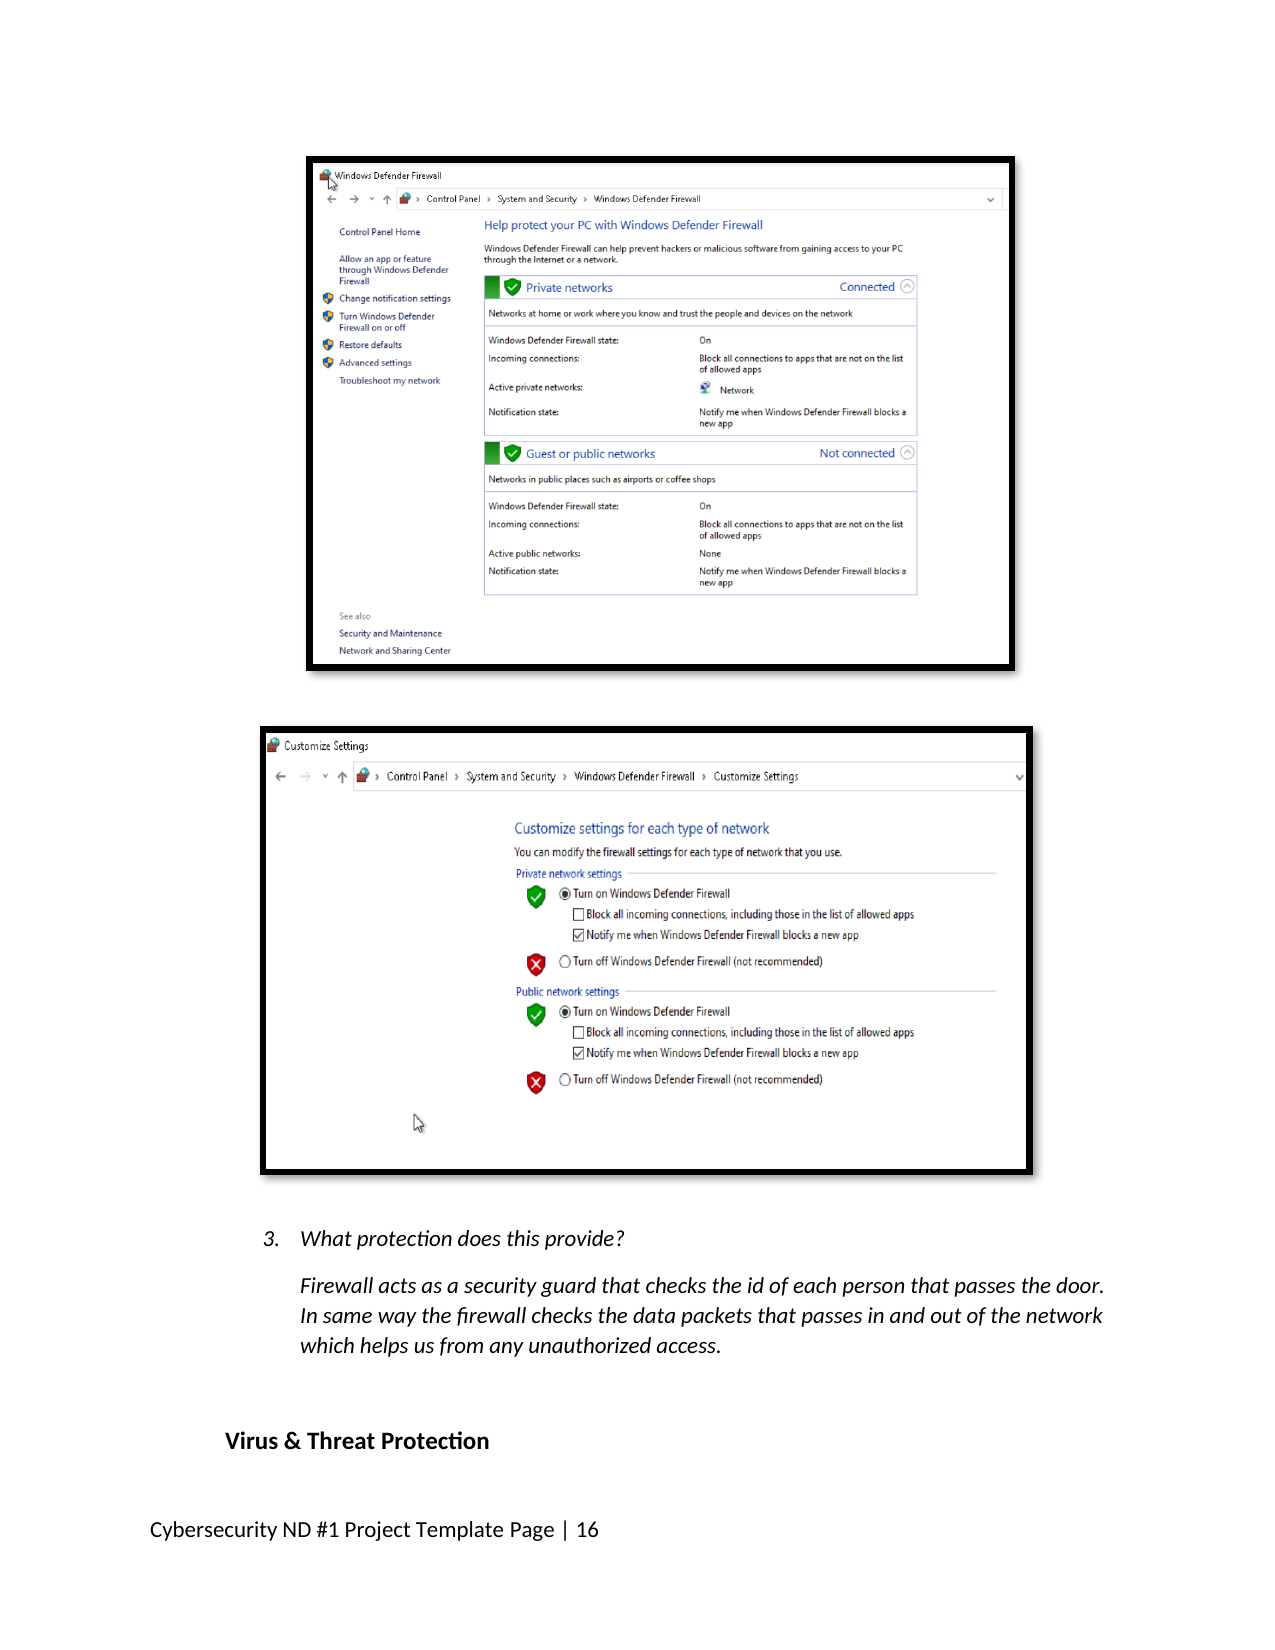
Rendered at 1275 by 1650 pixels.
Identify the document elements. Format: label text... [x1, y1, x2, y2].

text Firewall acts as a security guard that checks the id of each person that passes the door. In same way the firewall checks the data packets that passes in and out of the network which helps us from any unauthorized access. [300, 1271, 1125, 1360]
picture [266, 733, 1026, 1169]
text Virus & Threat Protection [225, 1425, 1125, 1456]
picture [313, 163, 1009, 664]
list What protection does this provide? [262, 1224, 1125, 1252]
